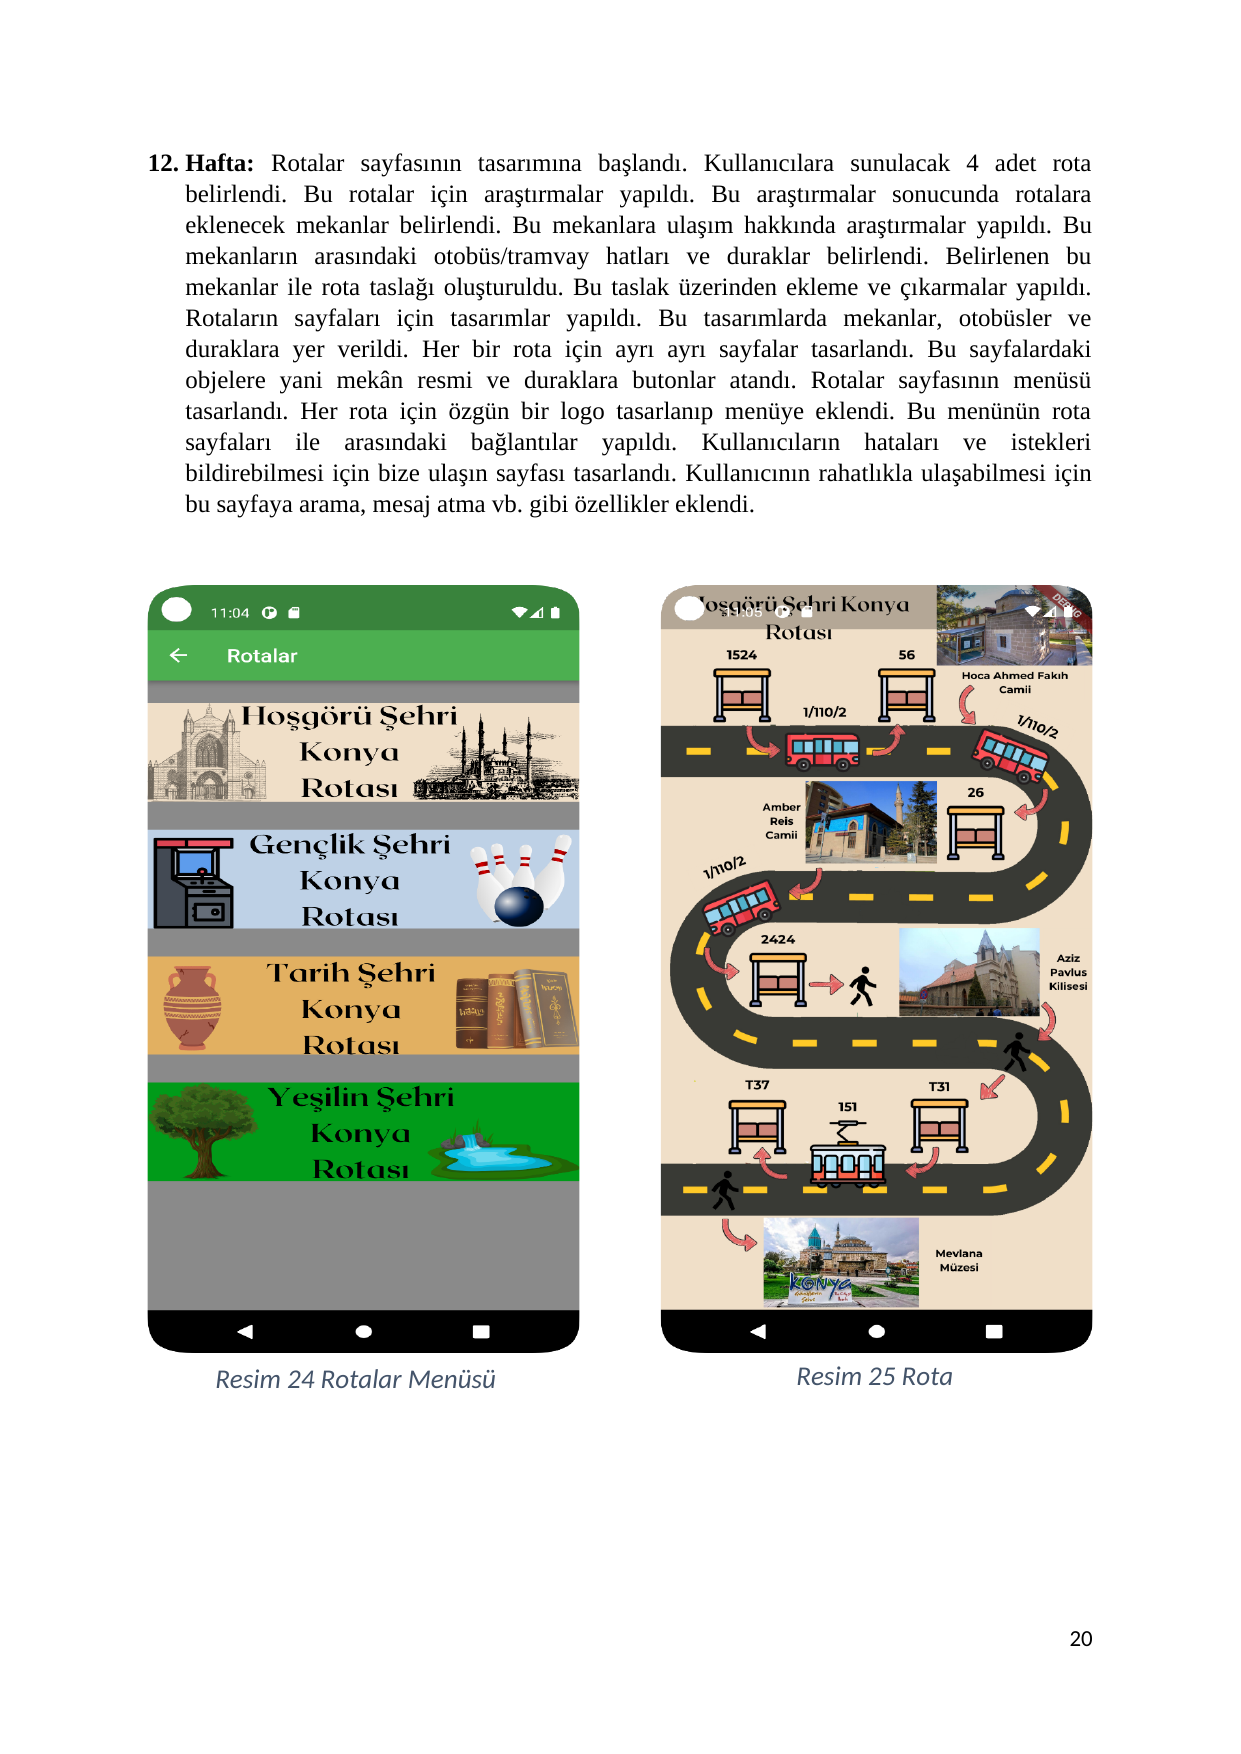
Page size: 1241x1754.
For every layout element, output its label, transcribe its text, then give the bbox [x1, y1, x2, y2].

picture [147, 585, 580, 1353]
list Hafta: Rotalar sayfasının tasarımına başlandı. Kullanıcılara sunulacak 4 adet rota belirlendi. Bu rotalar için araştırmalar yapıldı. Bu araştırmalar sonucunda rotalara eklenecek mekanlar belirlendi. Bu mekanlara ulaşım hakkında araştırmalar yapıldı. Bu mekanların arasındaki otobüs/tramvay hatları ve duraklar belirlendi. Belirlenen bu mekanlar ile rota taslağı oluşturuldu. Bu taslak üzerinden ekleme ve çıkarmalar yapıldı. Rotaların sayfaları için tasarımlar yapıldı. Bu tasarımlarda mekanlar, otobüsler ve duraklara yer verildi. Her bir rota için ayrı ayrı sayfalar tasarlandı. Bu sayfalardaki objelere yani mekân resmi ve duraklara butonlar atandı. Rotalar sayfasının menüsü tasarlandı. Her rota için özgün bir logo tasarlanıp menüye eklendi. Bu menünün rota sayfaları ile arasındaki bağlantılar yapıldı. Kullanıcıların hataları ve istekleri bildirebilmesi için bize ulaşın sayfası tasarlandı. Kullanıcının rahatlıkla ulaşabilmesi için bu sayfaya arama, mesaj atma vb. gibi özellikler eklendi. [148, 148, 1092, 518]
picture [660, 585, 1093, 1353]
